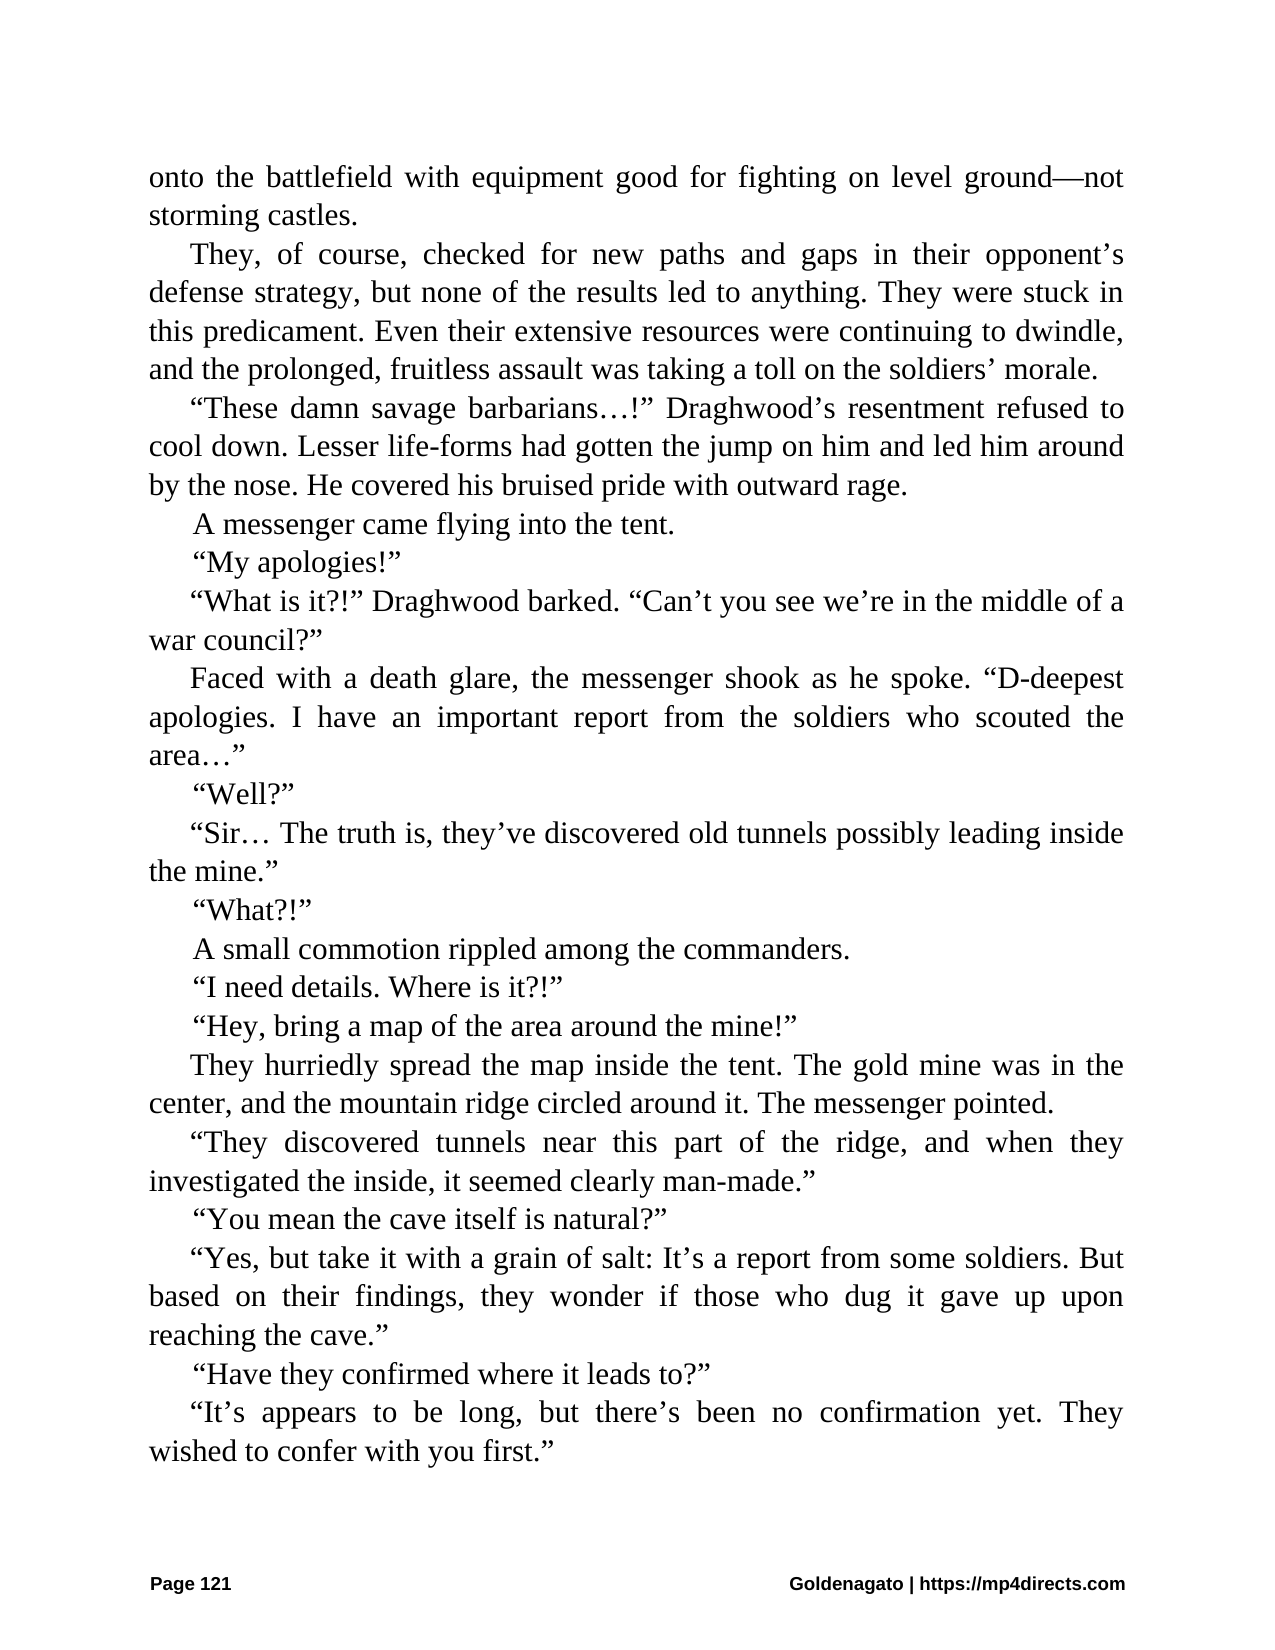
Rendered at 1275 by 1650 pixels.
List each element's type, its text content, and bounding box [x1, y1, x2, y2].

text “Yes, but take it with a grain of salt: It’s a report from some soldiers. But based on their findings, they wonder if those who dug it gave up upon reaching the cave.” [148, 1239, 1125, 1352]
text Faced with a death glare, the messenger shook as he spoke. “D-deepest apologies. I have an important report from the soldiers who scouted the area…” [148, 659, 1125, 772]
text They hurriedly spread the map inside the tent. The gold mine was in the center, and the mountain ridge circled around it. The messenger pointed. [148, 1046, 1125, 1121]
text “It’s appears to be long, but there’s been no confirmation yet. They wished to confer with you first.” [148, 1394, 1125, 1468]
text “Hey, bring a map of the area around the mine!” [192, 1007, 1125, 1043]
text “My apologies!” [192, 544, 1125, 579]
text “They discovered tunnels near this part of the ridge, and when they investigated the inside, it seemed clearly man-made.” [148, 1123, 1125, 1198]
text “Well?” [192, 775, 1125, 811]
text “What?!” [192, 891, 1125, 927]
text “I need details. Where is it?!” [192, 969, 1125, 1004]
text “Sir… The truth is, they’ve discovered old tunnels possibly leading inside the mine.” [148, 814, 1125, 888]
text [148, 158, 1125, 232]
text A small commotion rippled among the commanders. [192, 930, 1125, 966]
text “What is it?!” Draghwood barked. “Can’t you see we’re in the middle of a war council?” [148, 582, 1125, 657]
text “Have they confirmed where it leads to?” [192, 1355, 1125, 1391]
text They, of course, checked for new paths and gaps in their opponent’s defense strategy, but none of the results led to anything. They were stuck in this predicament. Even their extensive resources were continuing to dwindle, and the prolonged, fruitless assault was taking a toll on the soldiers’ morale. [148, 235, 1125, 386]
text A messenger came flying into the tent. [192, 505, 1125, 541]
text “These damn savage barbarians…!” Draghwood’s resentment refused to cool down. Lesser life-forms had gotten the jump on him and led him around by the nose. He covered his bruised pride with outward rage. [148, 389, 1125, 502]
text “You mean the cave itself is natural?” [192, 1201, 1125, 1236]
